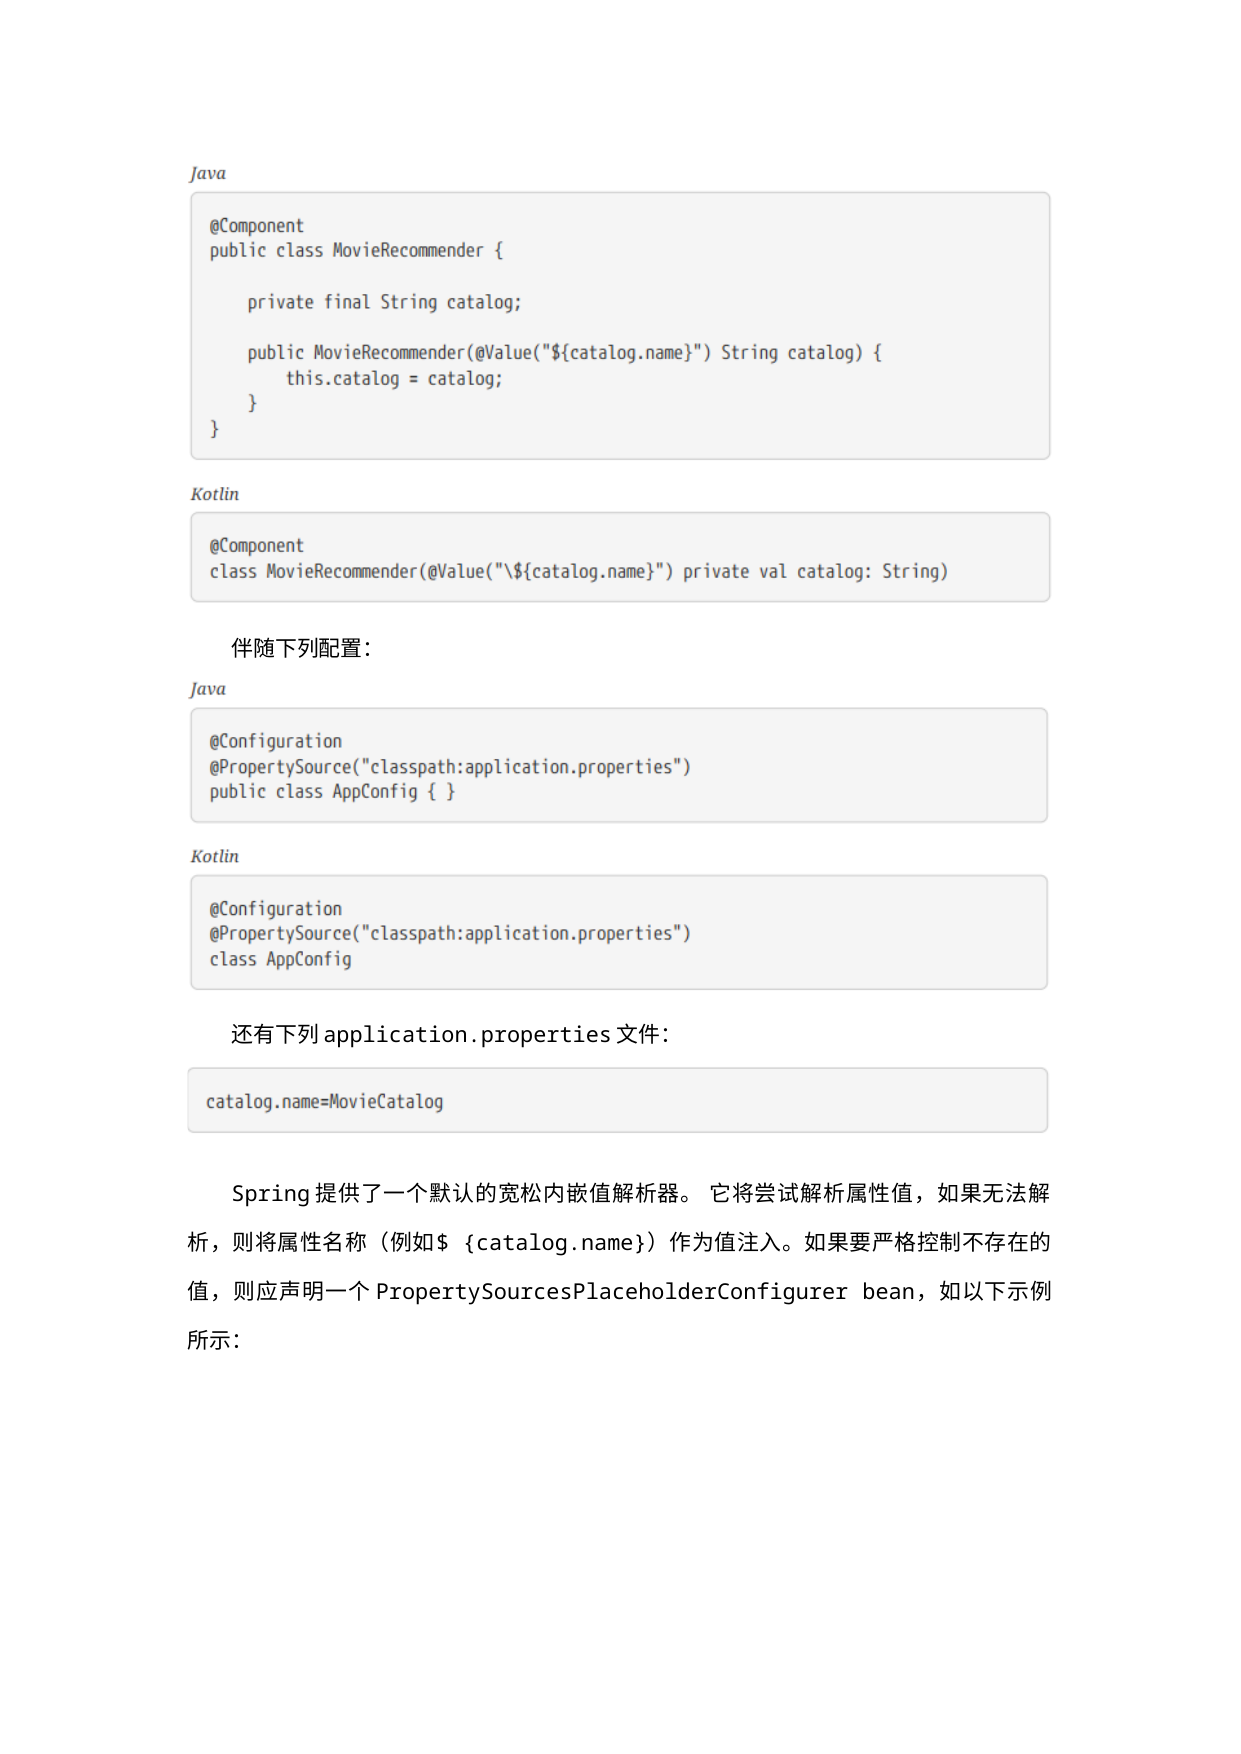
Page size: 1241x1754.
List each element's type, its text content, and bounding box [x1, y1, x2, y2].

picture [187, 162, 1053, 609]
picture [187, 678, 1053, 994]
text 还有下列application.properties文件： [187, 1017, 1053, 1049]
text Spring提供了一个默认的宽松内嵌值解析器。 它将尝试解析属性值，如果无法解析，则将属性名称（例如$ {catalog.name}）作为值注入。如果要严格控制不存在的值，则应声明一个PropertySourcesPlaceholderConfigurer bean，如以下示例所示： [187, 1176, 1053, 1355]
text 伴随下列配置： [187, 630, 1053, 663]
picture [187, 1065, 1052, 1137]
